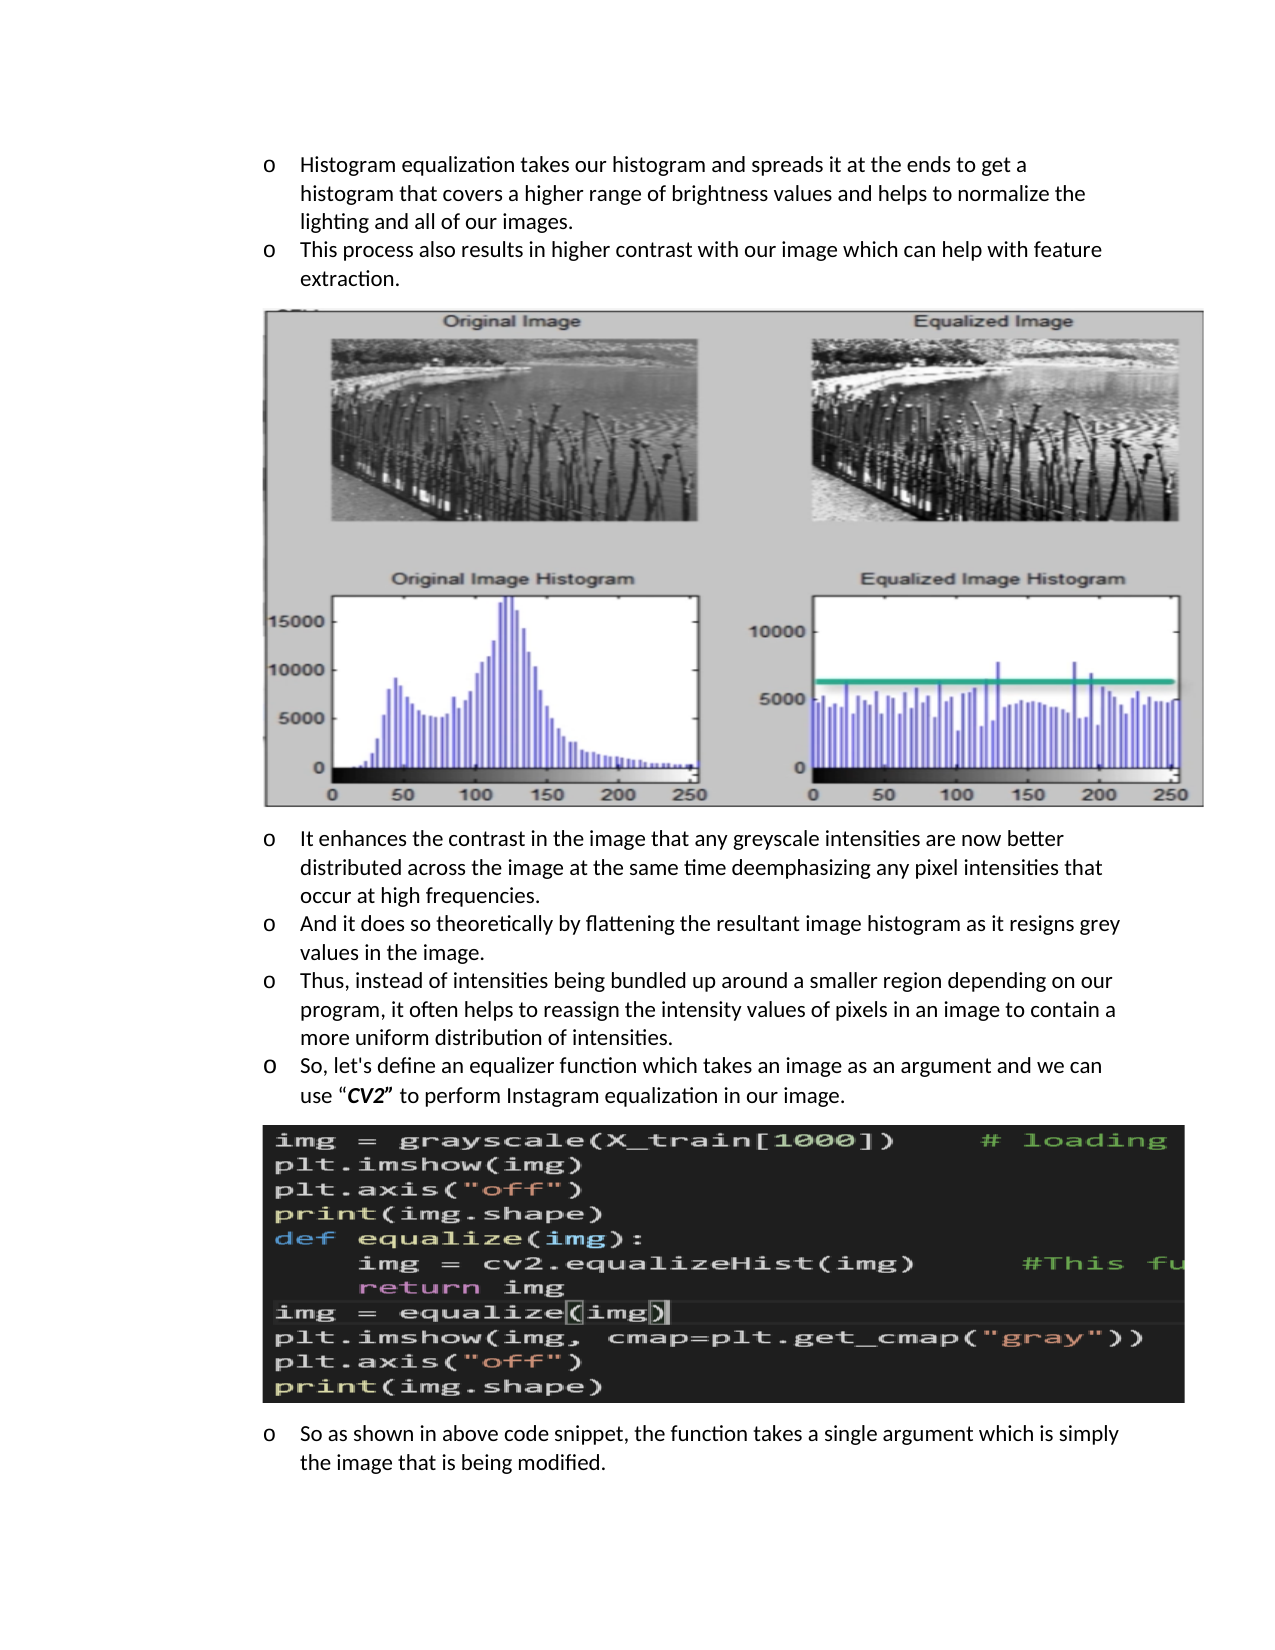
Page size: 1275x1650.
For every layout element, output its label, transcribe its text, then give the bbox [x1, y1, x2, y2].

list And it does so theoretically by flattening the resultant image histogram as it resigns grey values in the image. [262, 909, 1125, 966]
picture [262, 308, 1204, 808]
list Thus, instead of intensities being bundled up around a smaller region depending on our program, it often helps to reassign the intensity values of pixels in an image to contain a more uniform distribution of intensities. [262, 966, 1125, 1052]
list This process also results in higher contrast with our image which can help with feature extraction. [262, 235, 1125, 292]
list It enhances the contrast in the image that any greyscale intensities are now better distributed across the image at the same time deemphasizing any pixel intensities that occur at high frequencies. [262, 824, 1125, 909]
list So as shown in above code snippet, the function takes a single argument which is simply the image that is being modified. [262, 1419, 1125, 1476]
list Histogram equalization takes our histogram and spreads it at the ends to get a histogram that covers a higher range of brightness values and helps to normalize the lighting and all of our images. [262, 150, 1125, 235]
list So, let's define an equalizer function which takes an image as an argument and we can use “CV2” to perform Instagram equalization in our image. [262, 1052, 1125, 1109]
picture [262, 1125, 1185, 1403]
